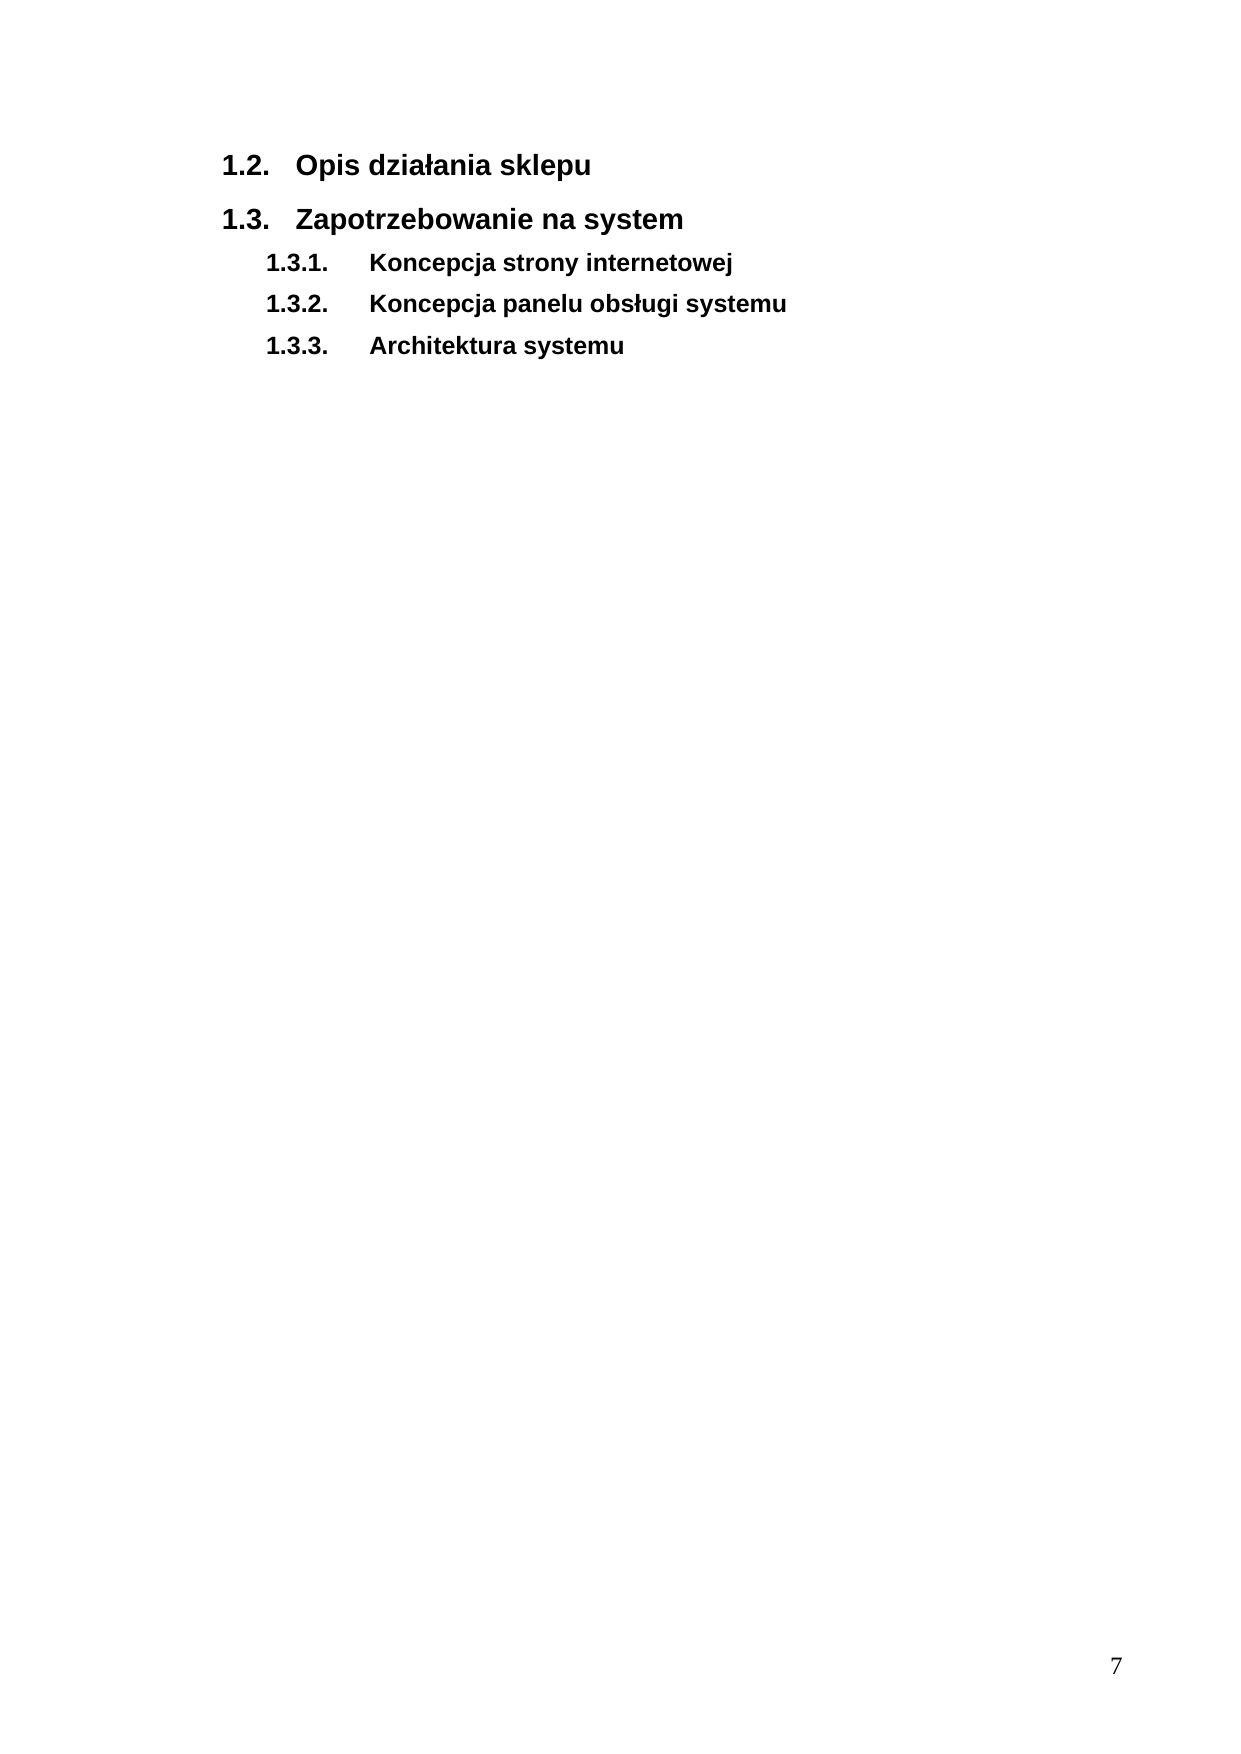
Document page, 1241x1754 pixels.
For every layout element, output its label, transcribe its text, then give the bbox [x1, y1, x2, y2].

subtitle Koncepcja panelu obsługi systemu [266, 289, 1122, 318]
subtitle Koncepcja strony internetowej [266, 248, 1122, 277]
subtitle Architektura systemu [266, 331, 1122, 359]
subtitle Zapotrzebowanie na system [222, 202, 1122, 236]
subtitle Opis działania sklepu [222, 148, 1122, 181]
